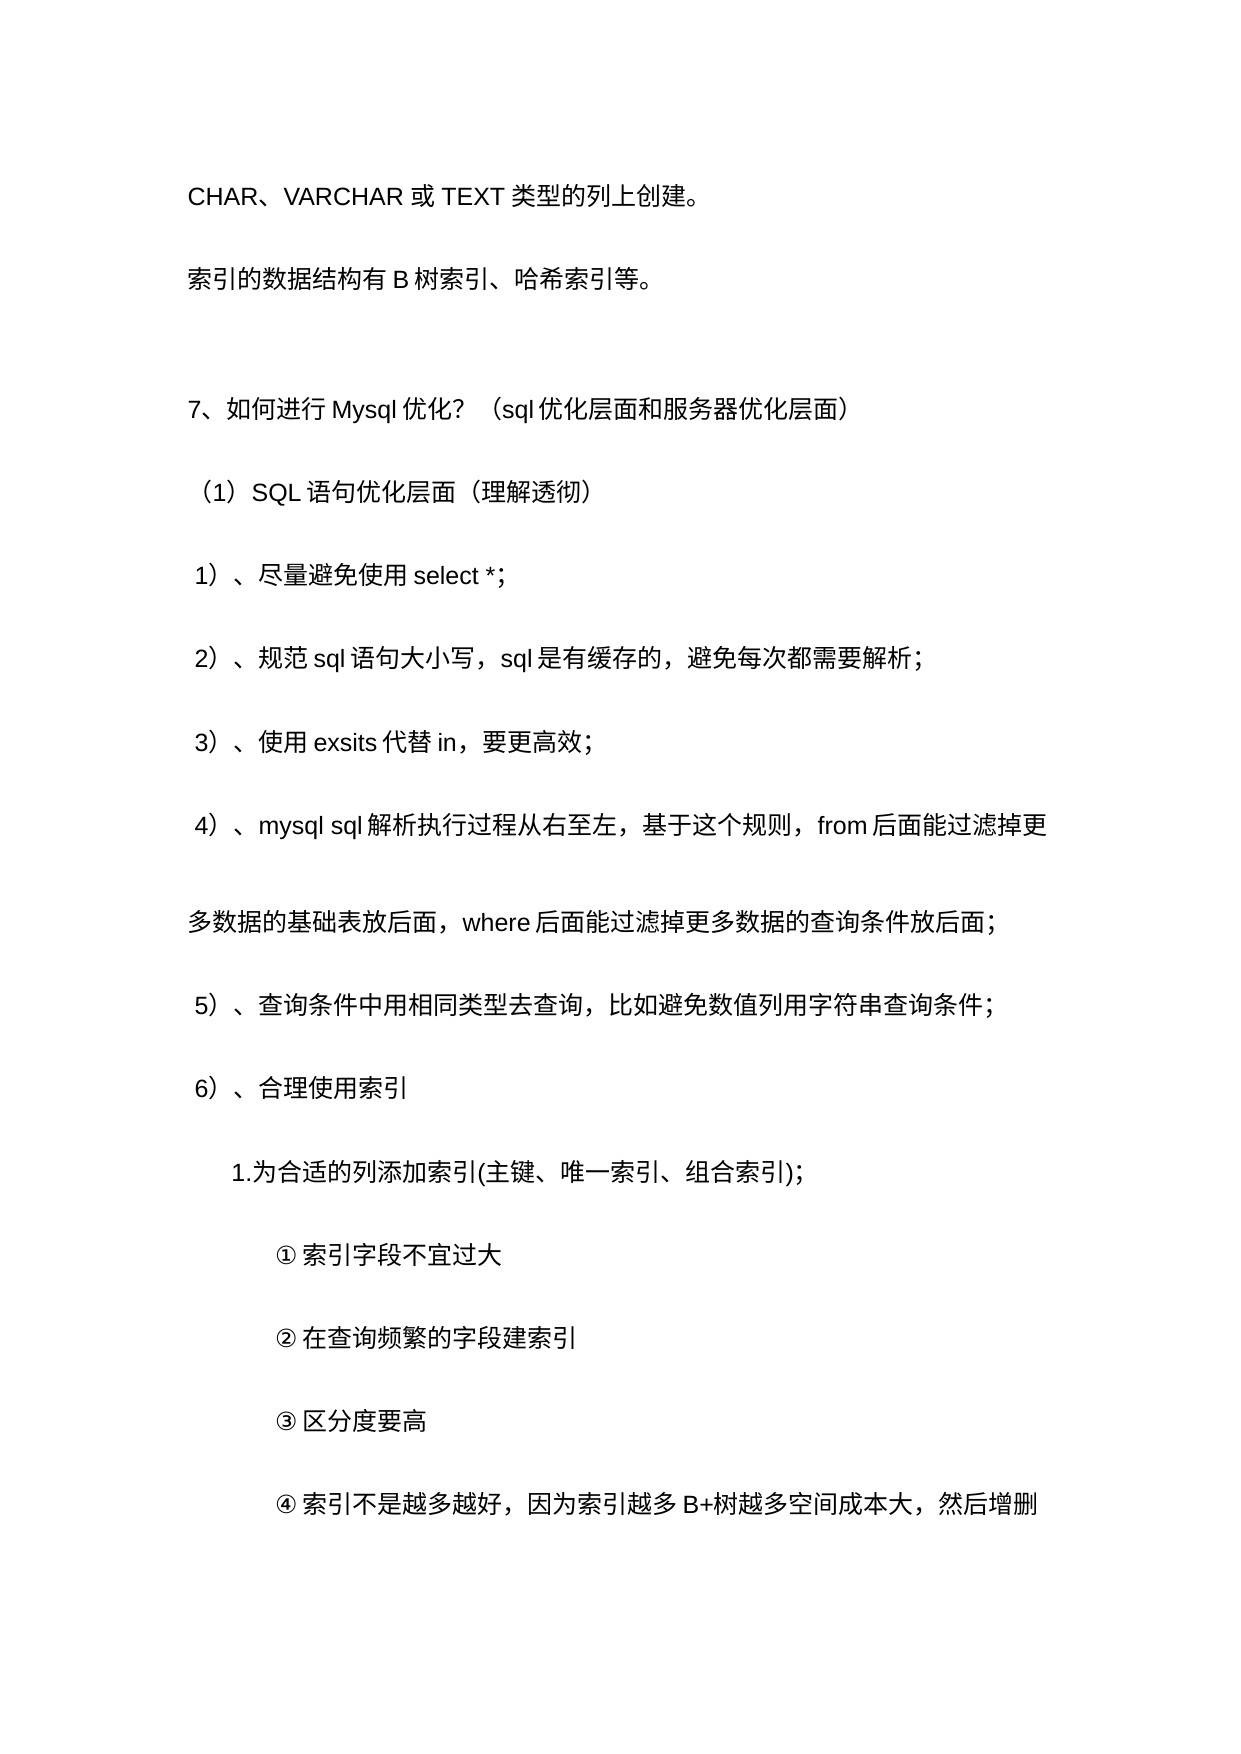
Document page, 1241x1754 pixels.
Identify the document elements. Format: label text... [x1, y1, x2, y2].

text ②在查询频繁的字段建索引 [187, 1304, 1053, 1369]
text ​ 3）、使用exsits代替in，要更高效； [187, 708, 1053, 773]
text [187, 1470, 1053, 1535]
text ​ 2）、规范sql语句大小写，sql是有缓存的，避免每次都需要解析； [187, 624, 1053, 689]
text ①索引字段不宜过大 [187, 1221, 1053, 1286]
text ​ 5）、查询条件中用相同类型去查询，比如避免数值列用字符串查询条件； [187, 971, 1053, 1036]
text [187, 162, 1053, 227]
text ​ 6）、合理使用索引 [187, 1054, 1053, 1119]
subtitle 7、如何进行Mysql优化？（sql优化层面和服务器优化层面） [187, 375, 1053, 440]
text ③区分度要高 [187, 1387, 1053, 1452]
text ​ 1）、尽量避免使用select *； [187, 541, 1053, 606]
text （1）SQL语句优化层面（理解透彻） [187, 458, 1053, 523]
text 1.为合适的列添加索引(主键、唯一索引、组合索引)； [187, 1138, 1053, 1203]
text 索引的数据结构有B树索引、哈希索引等。 [187, 245, 1053, 310]
text ​ 4）、mysql sql解析执行过程从右至左，基于这个规则，from后面能过滤掉更多数据的基础表放后面，where后面能过滤掉更多数据的查询条件放后面； [187, 791, 1053, 953]
